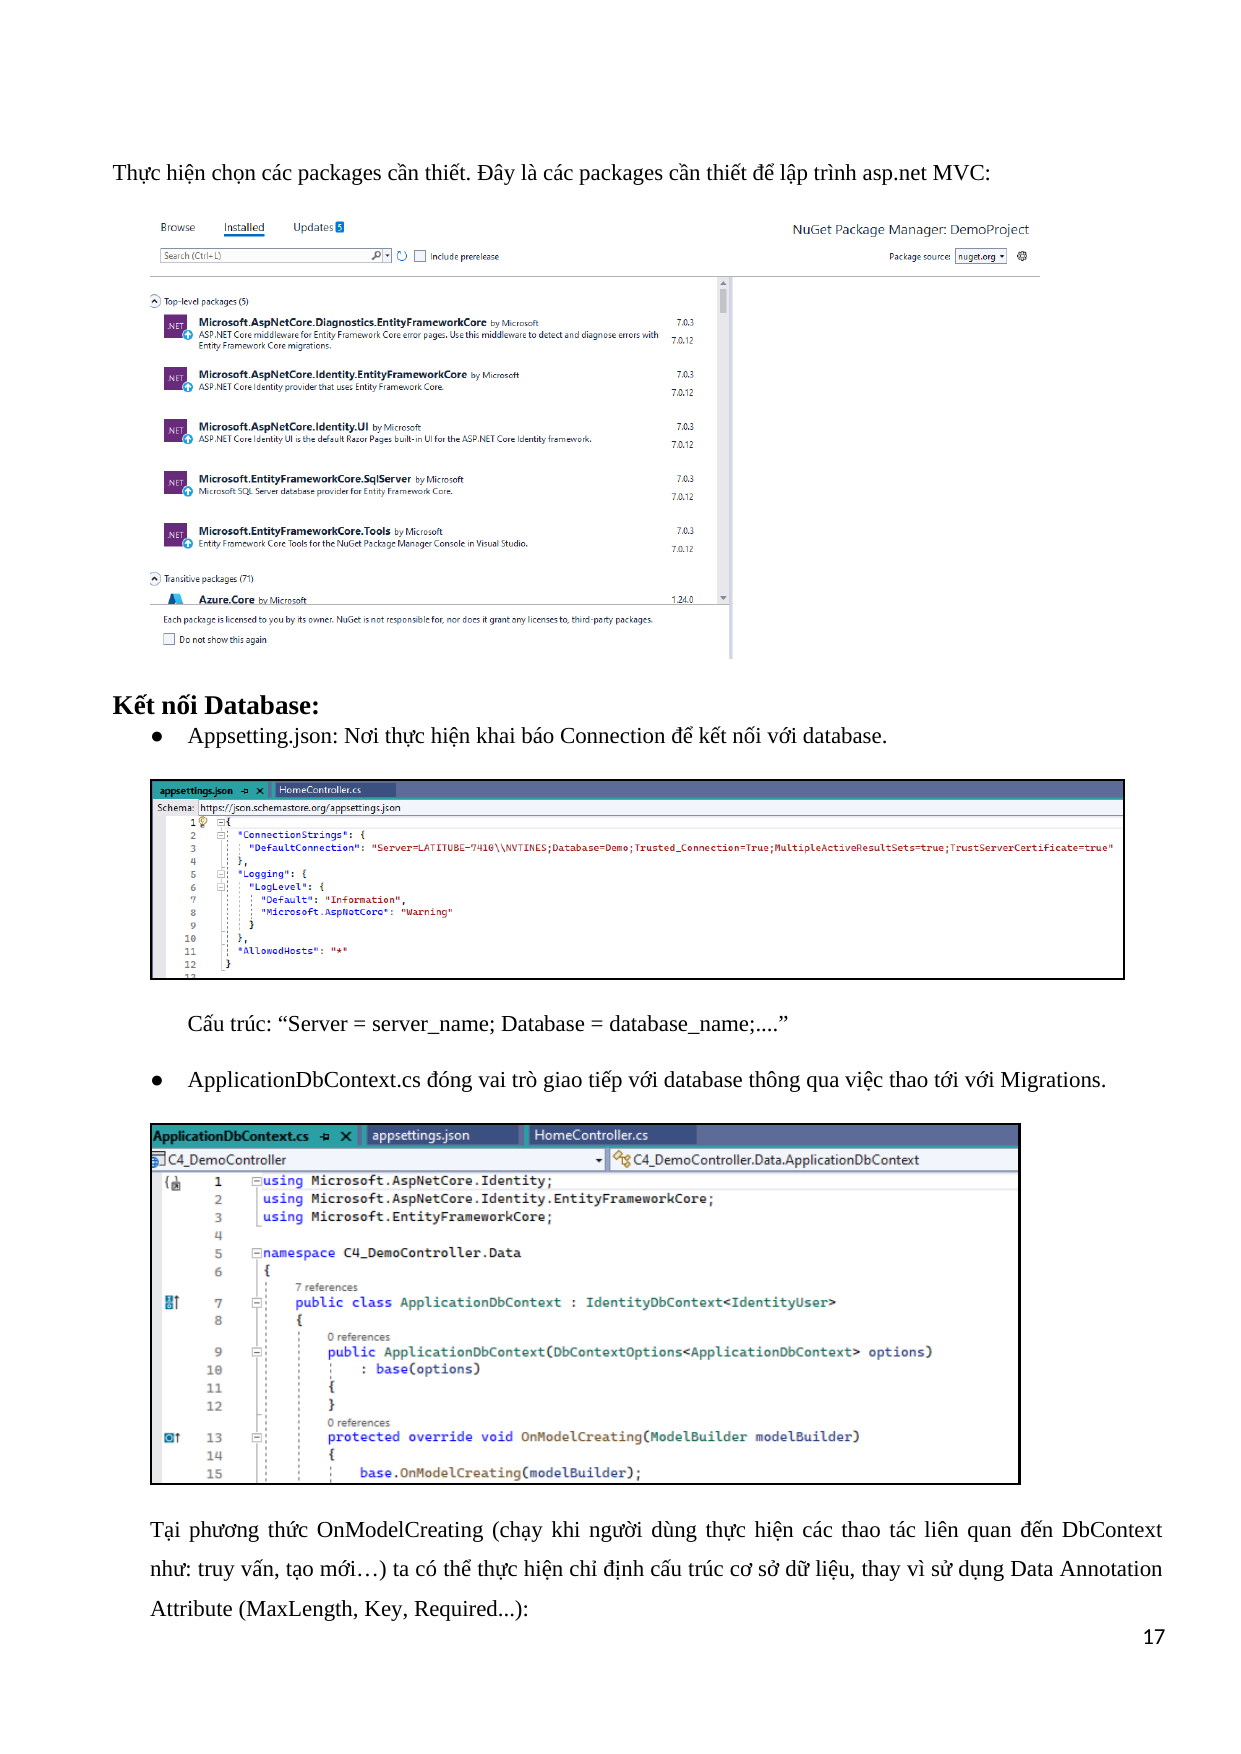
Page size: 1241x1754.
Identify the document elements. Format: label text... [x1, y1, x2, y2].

picture [152, 781, 1123, 978]
list ApplicationDbContext.cs đóng vai trò giao tiếp với database thông qua việc thao tới với Migrations. [150, 1066, 1165, 1093]
text Tại phương thức OnModelCreating (chạy khi người dùng thực hiện các thao tác liên quan đến DbContext như: truy vấn, tạo mới…) ta có thể thực hiện chỉ định cấu trúc cơ sở dữ liệu, thay vì sử dụng Data Annotation Attribute (MaxLength, Key, Required...): [150, 1516, 1165, 1621]
text Thực hiện chọn các packages cần thiết. Đây là các packages cần thiết để lập trình asp.net MVC: [112, 159, 1165, 186]
picture [150, 215, 1040, 659]
subtitle Kết nối Database: [112, 689, 1165, 720]
text Cấu trúc: “Server = server_name; Database = database_name;....” [150, 1010, 1165, 1037]
list Appsetting.json: Nơi thực hiện khai báo Connection để kết nối với database. [150, 722, 1165, 749]
picture [152, 1125, 1018, 1483]
